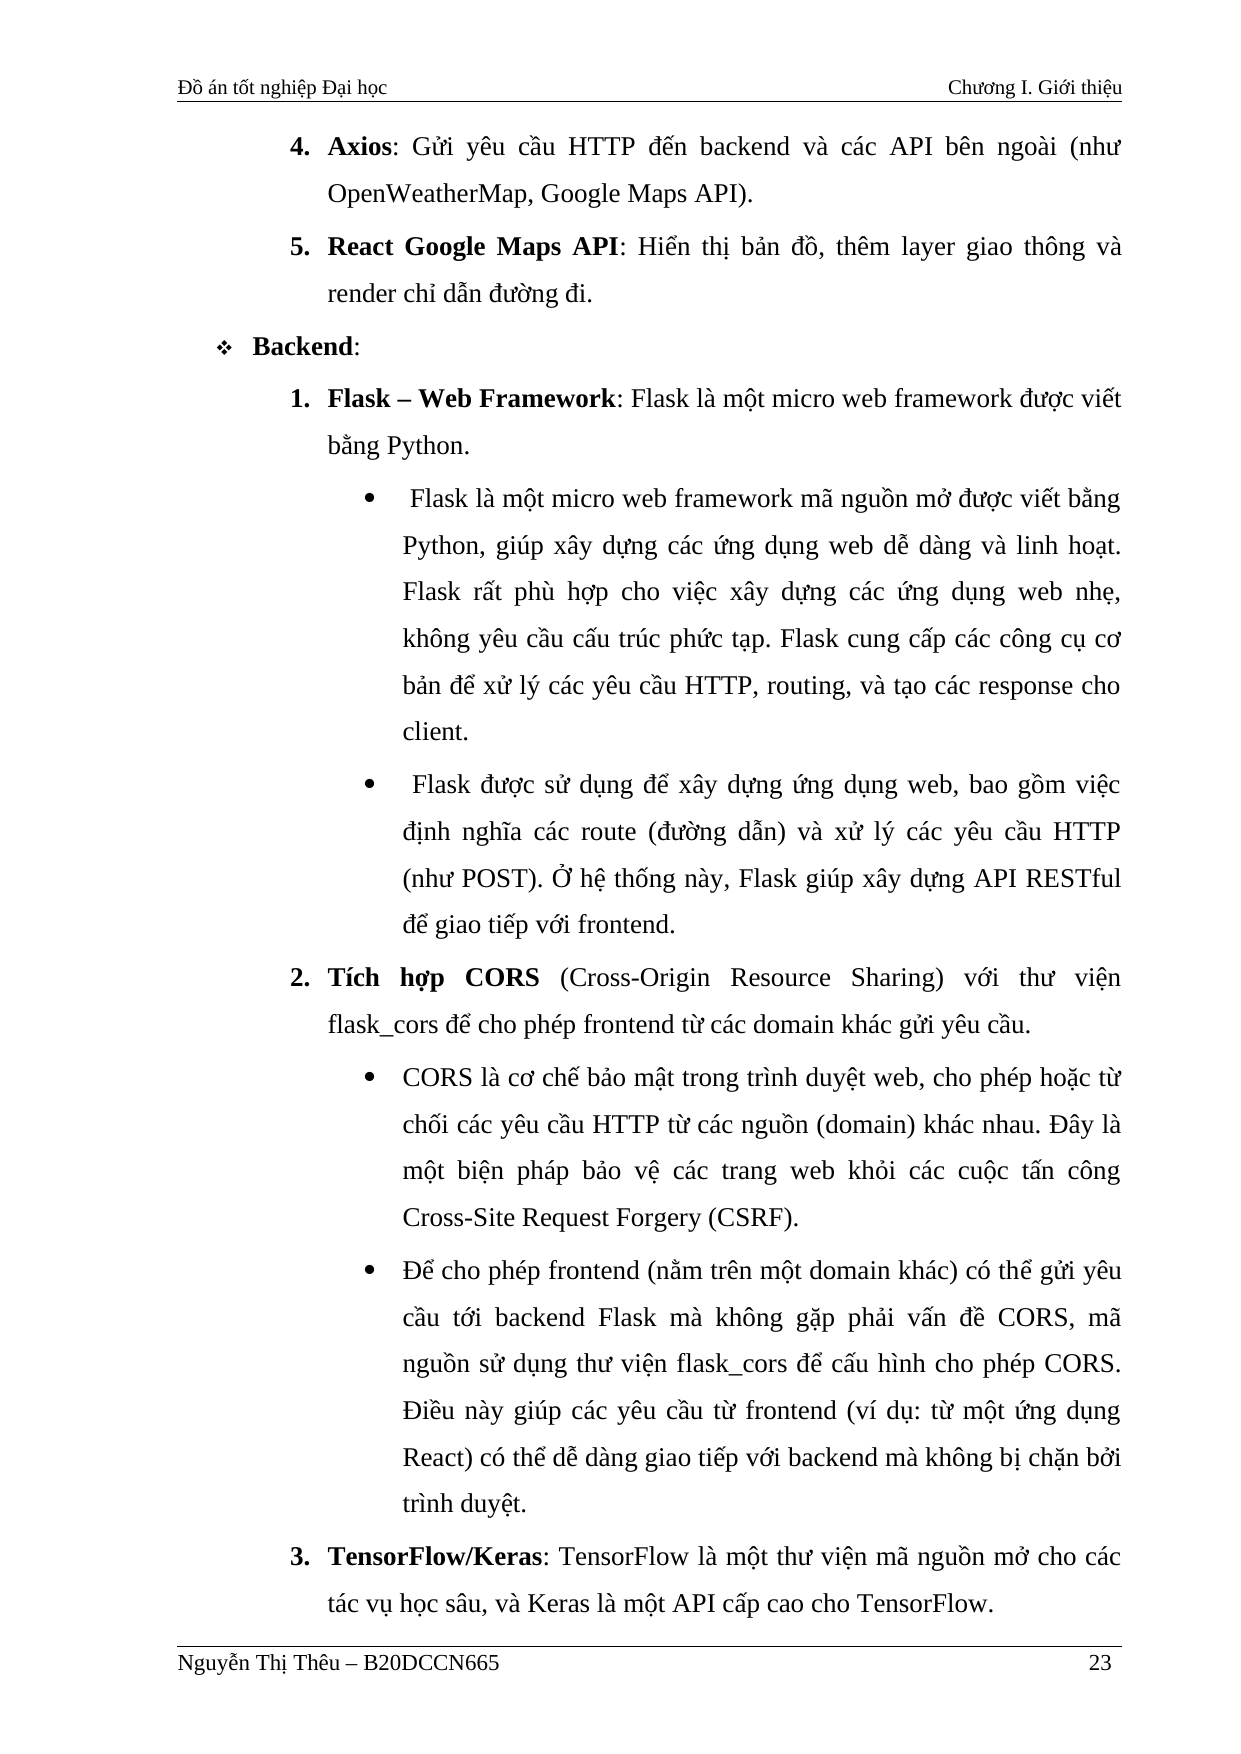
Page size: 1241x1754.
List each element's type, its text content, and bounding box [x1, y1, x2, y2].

list Flask là một micro web framework mã nguồn mở được viết bằng Python, giúp xây dựng các ứng dụng web dễ dàng và linh hoạt. Flask rất phù hợp cho việc xây dựng các ứng dụng web nhẹ, không yêu cầu cấu trúc phức tạp. Flask cung cấp các công cụ cơ bản để xử lý các yêu cầu HTTP, routing, và tạo các response cho client. [365, 482, 1122, 747]
list Flask – Web Framework: Flask là một micro web framework được viết bằng Python. [290, 382, 1122, 460]
list React Google Maps API: Hiển thị bản đồ, thêm layer giao thông và render chỉ dẫn đường đi. [290, 230, 1122, 308]
list TensorFlow/Keras: TensorFlow là một thư viện mã nguồn mở cho các tác vụ học sâu, và Keras là một API cấp cao cho TensorFlow. [290, 1540, 1122, 1618]
list Backend: [215, 329, 1122, 361]
list CORS là cơ chế bảo mật trong trình duyệt web, cho phép hoặc từ chối các yêu cầu HTTP từ các nguồn (domain) khác nhau. Đây là một biện pháp bảo vệ các trang web khỏi các cuộc tấn công Cross-Site Request Forgery (CSRF). [365, 1061, 1122, 1232]
list Flask được sử dụng để xây dựng ứng dụng web, bao gồm việc định nghĩa các route (đường dẫn) và xử lý các yêu cầu HTTP (như POST). Ở hệ thống này, Flask giúp xây dựng API RESTful để giao tiếp với frontend. [365, 768, 1122, 940]
list Để cho phép frontend (nằm trên một domain khác) có thể gửi yêu cầu tới backend Flask mà không gặp phải vấn đề CORS, mã nguồn sử dụng thư viện flask_cors để cấu hình cho phép CORS. Điều này giúp các yêu cầu từ frontend (ví dụ: từ một ứng dụng React) có thể dễ dàng giao tiếp với backend mà không bị chặn bởi trình duyệt. [365, 1254, 1122, 1519]
list Axios: Gửi yêu cầu HTTP đến backend và các API bên ngoài (như OpenWeatherMap, Google Maps API). [290, 130, 1122, 208]
list Tích hợp CORS (Cross-Origin Resource Sharing) với thư viện flask_cors để cho phép frontend từ các domain khác gửi yêu cầu. [290, 961, 1122, 1039]
